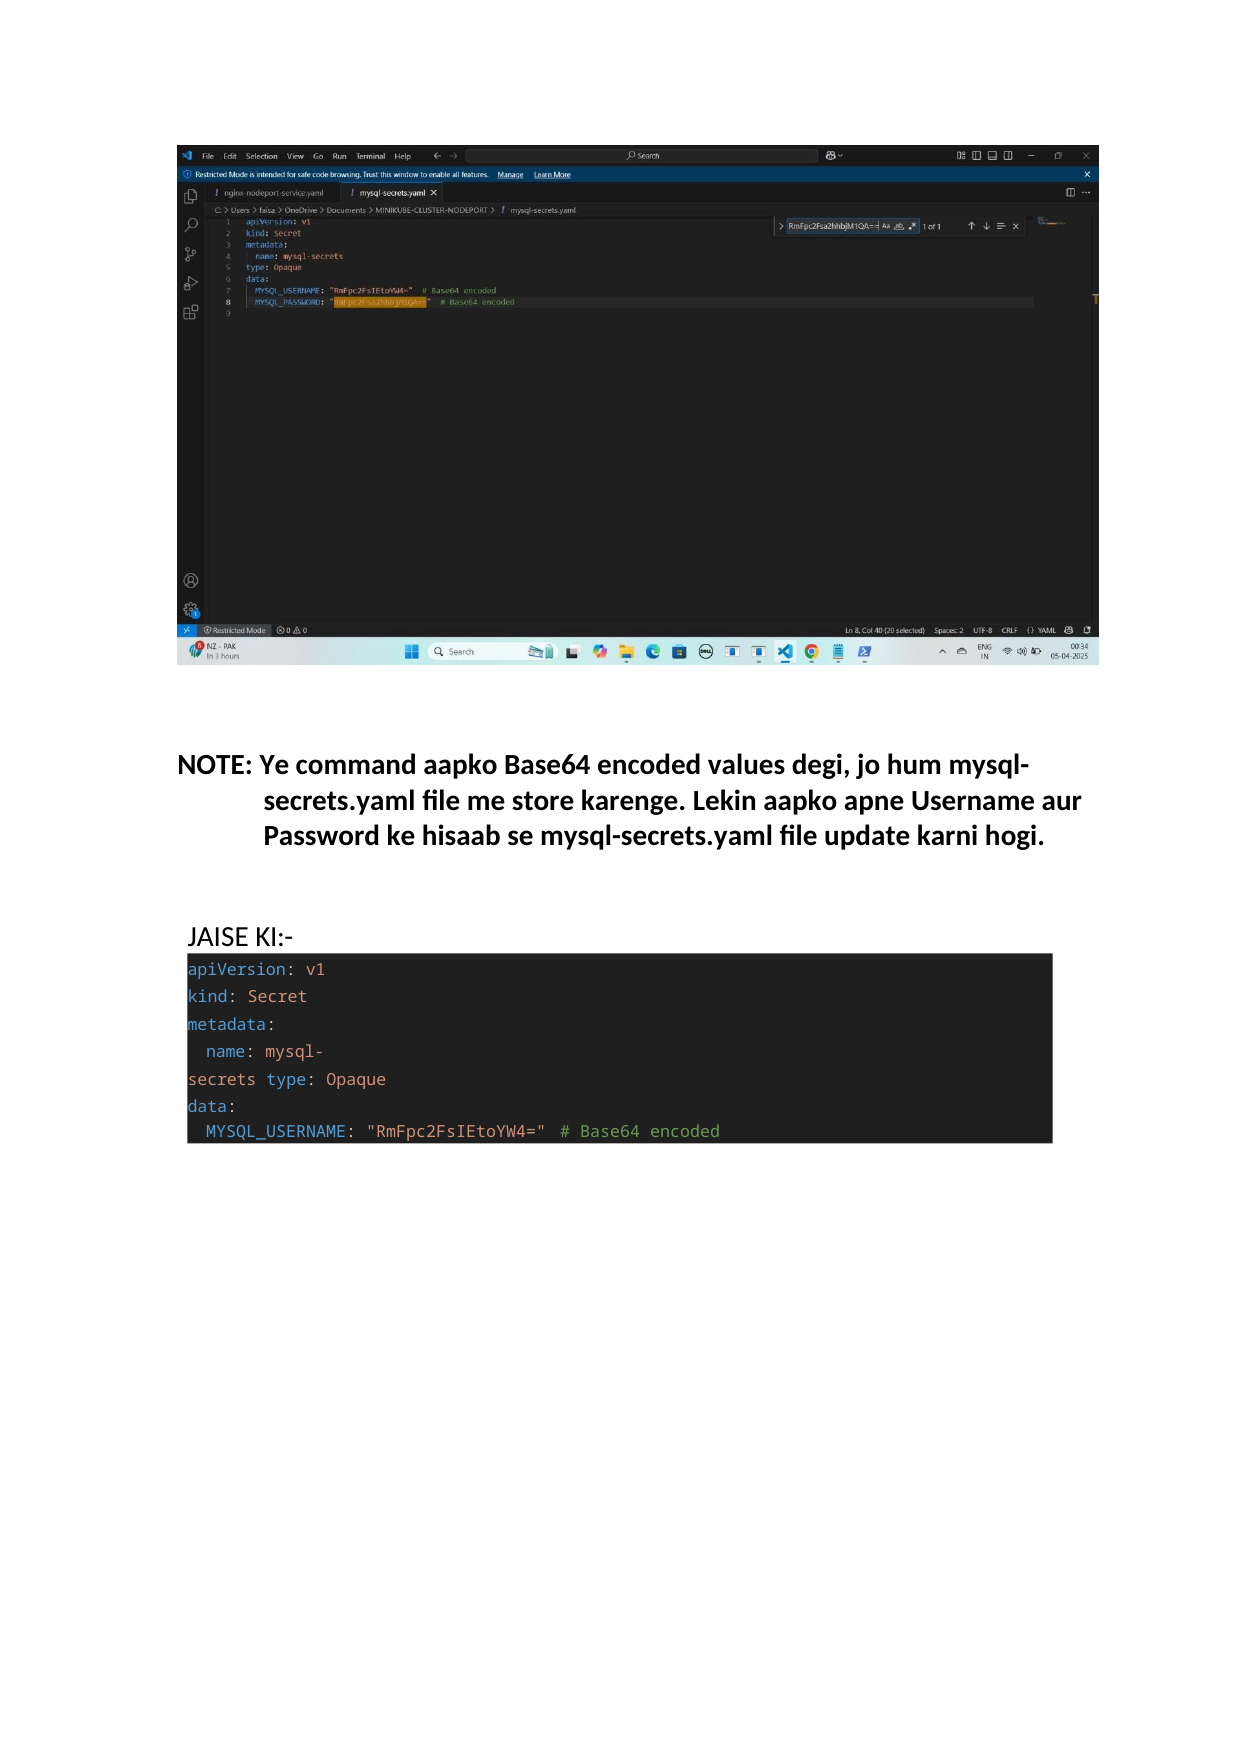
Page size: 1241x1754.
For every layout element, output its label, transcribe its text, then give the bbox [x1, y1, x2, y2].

picture [177, 145, 1099, 665]
subtitle NOTE: Ye command aapko Base64 encoded values degi, jo hum mysql- secrets.yaml file me store karenge. Lekin aapko apne Username aur Password ke hisaab se mysql-secrets.yaml file update karni hogi. [177, 746, 1152, 853]
text JAISE KI:- [187, 918, 1152, 953]
